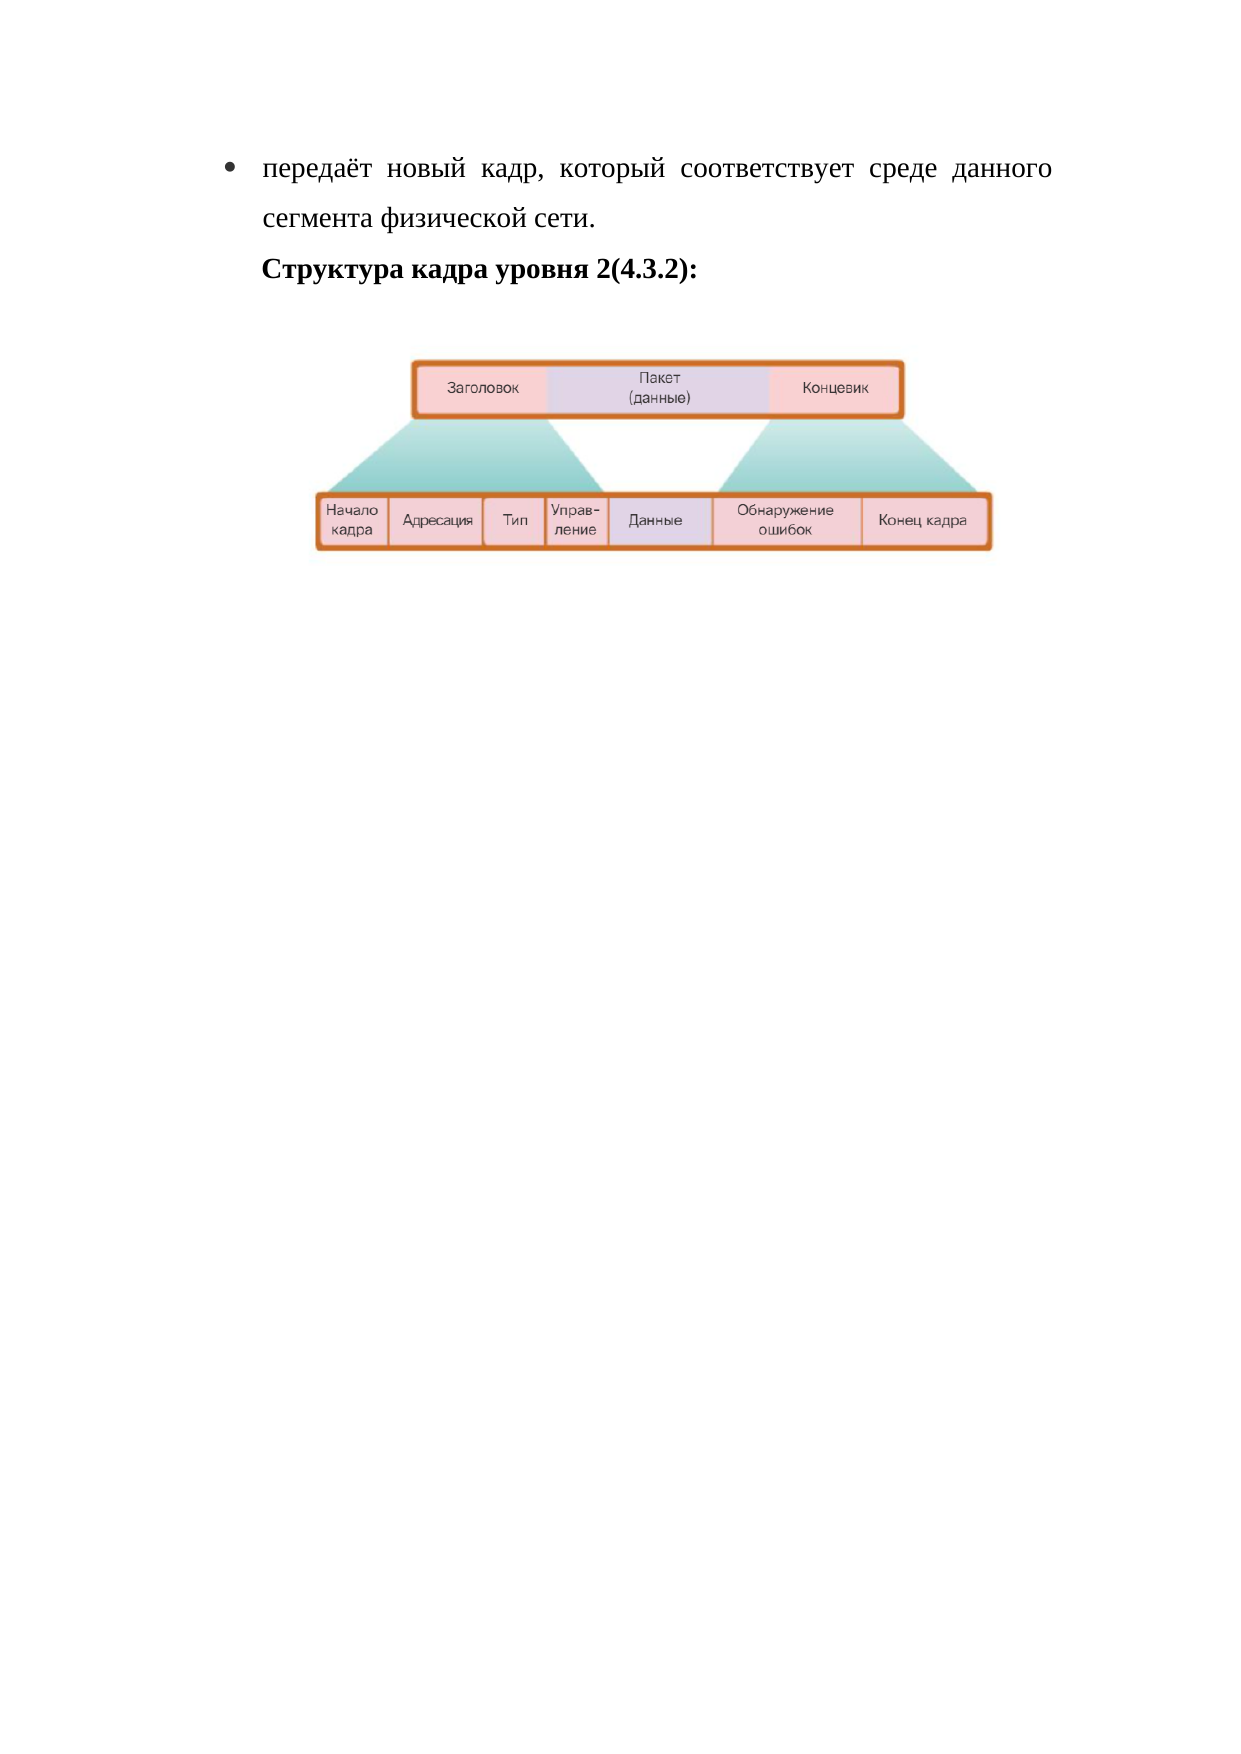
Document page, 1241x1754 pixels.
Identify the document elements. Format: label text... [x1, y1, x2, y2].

text Структура кадра уровня 2(4.3.2): [187, 251, 1053, 284]
list передаёт новый кадр, который соответствует среде данного сегмента физической сети. [225, 150, 1053, 234]
